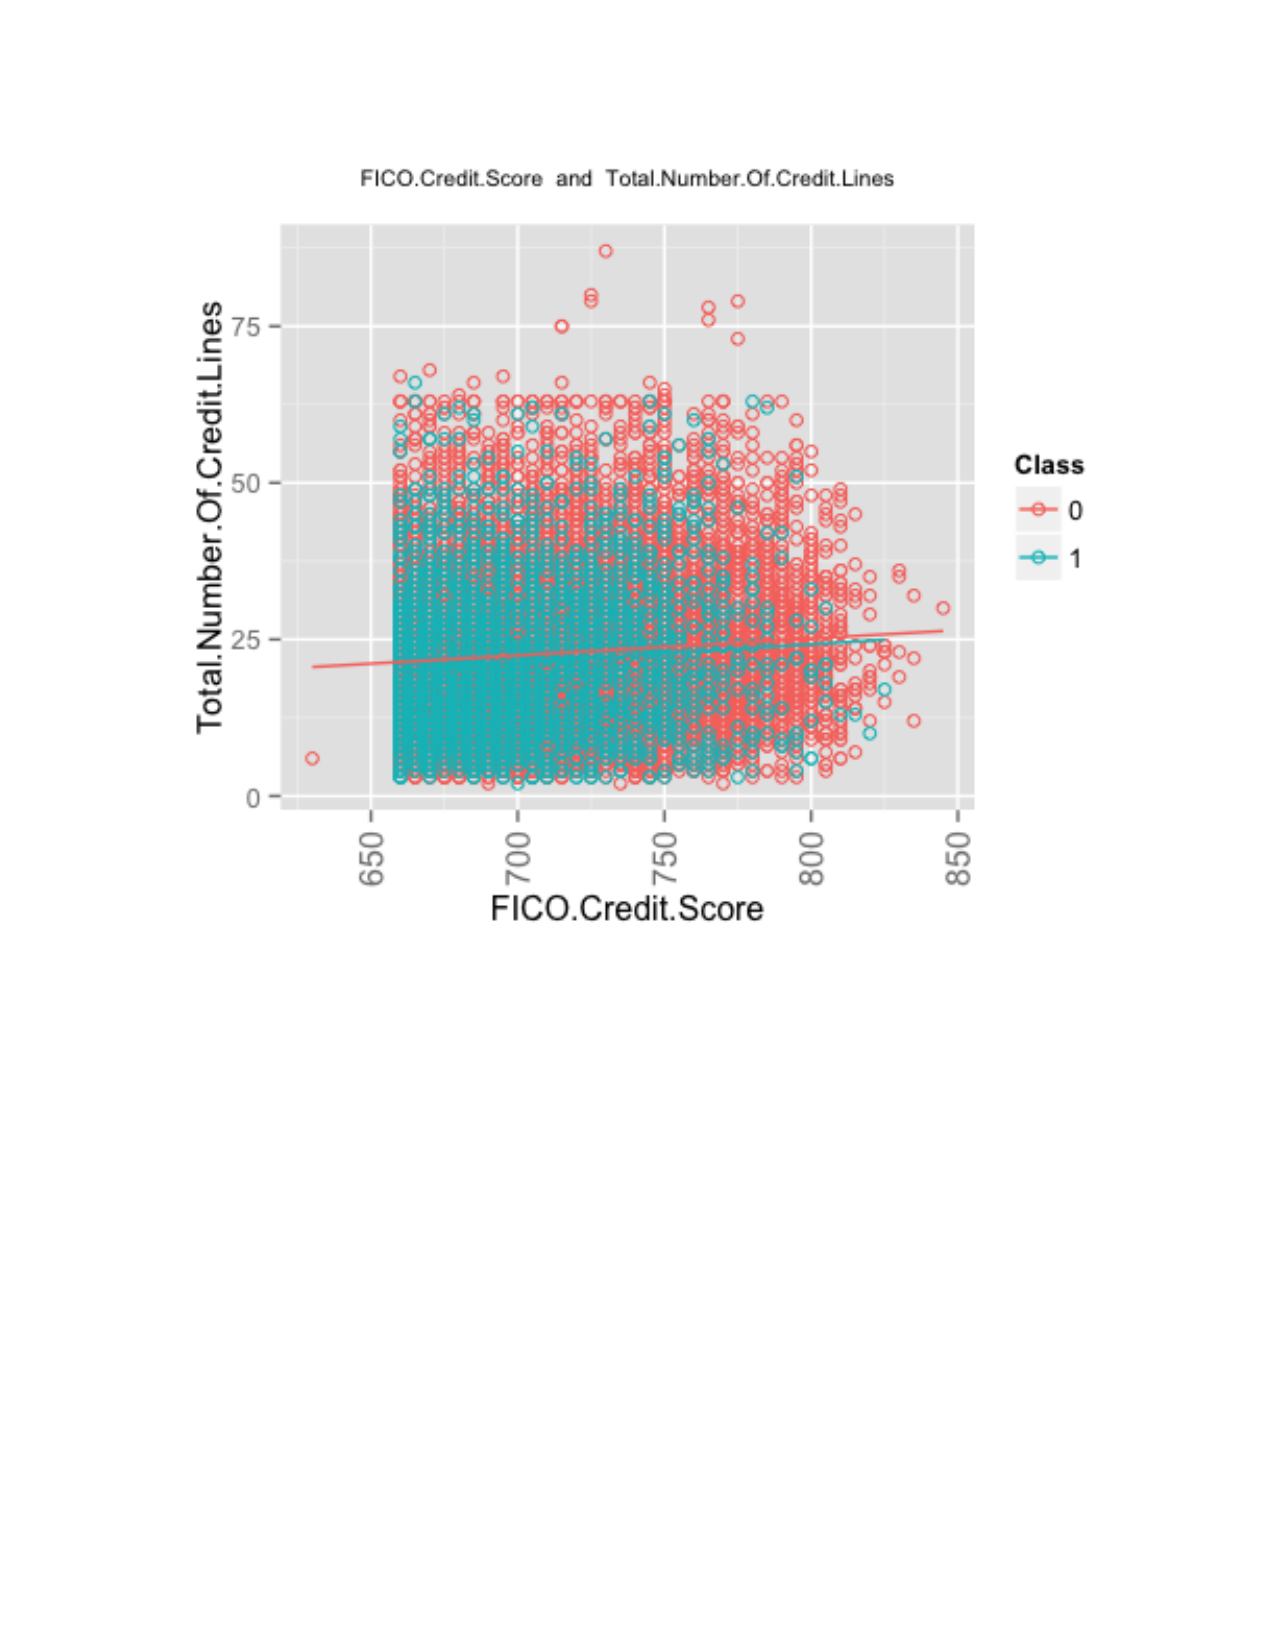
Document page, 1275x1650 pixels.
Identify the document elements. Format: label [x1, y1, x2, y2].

picture [168, 150, 1169, 950]
